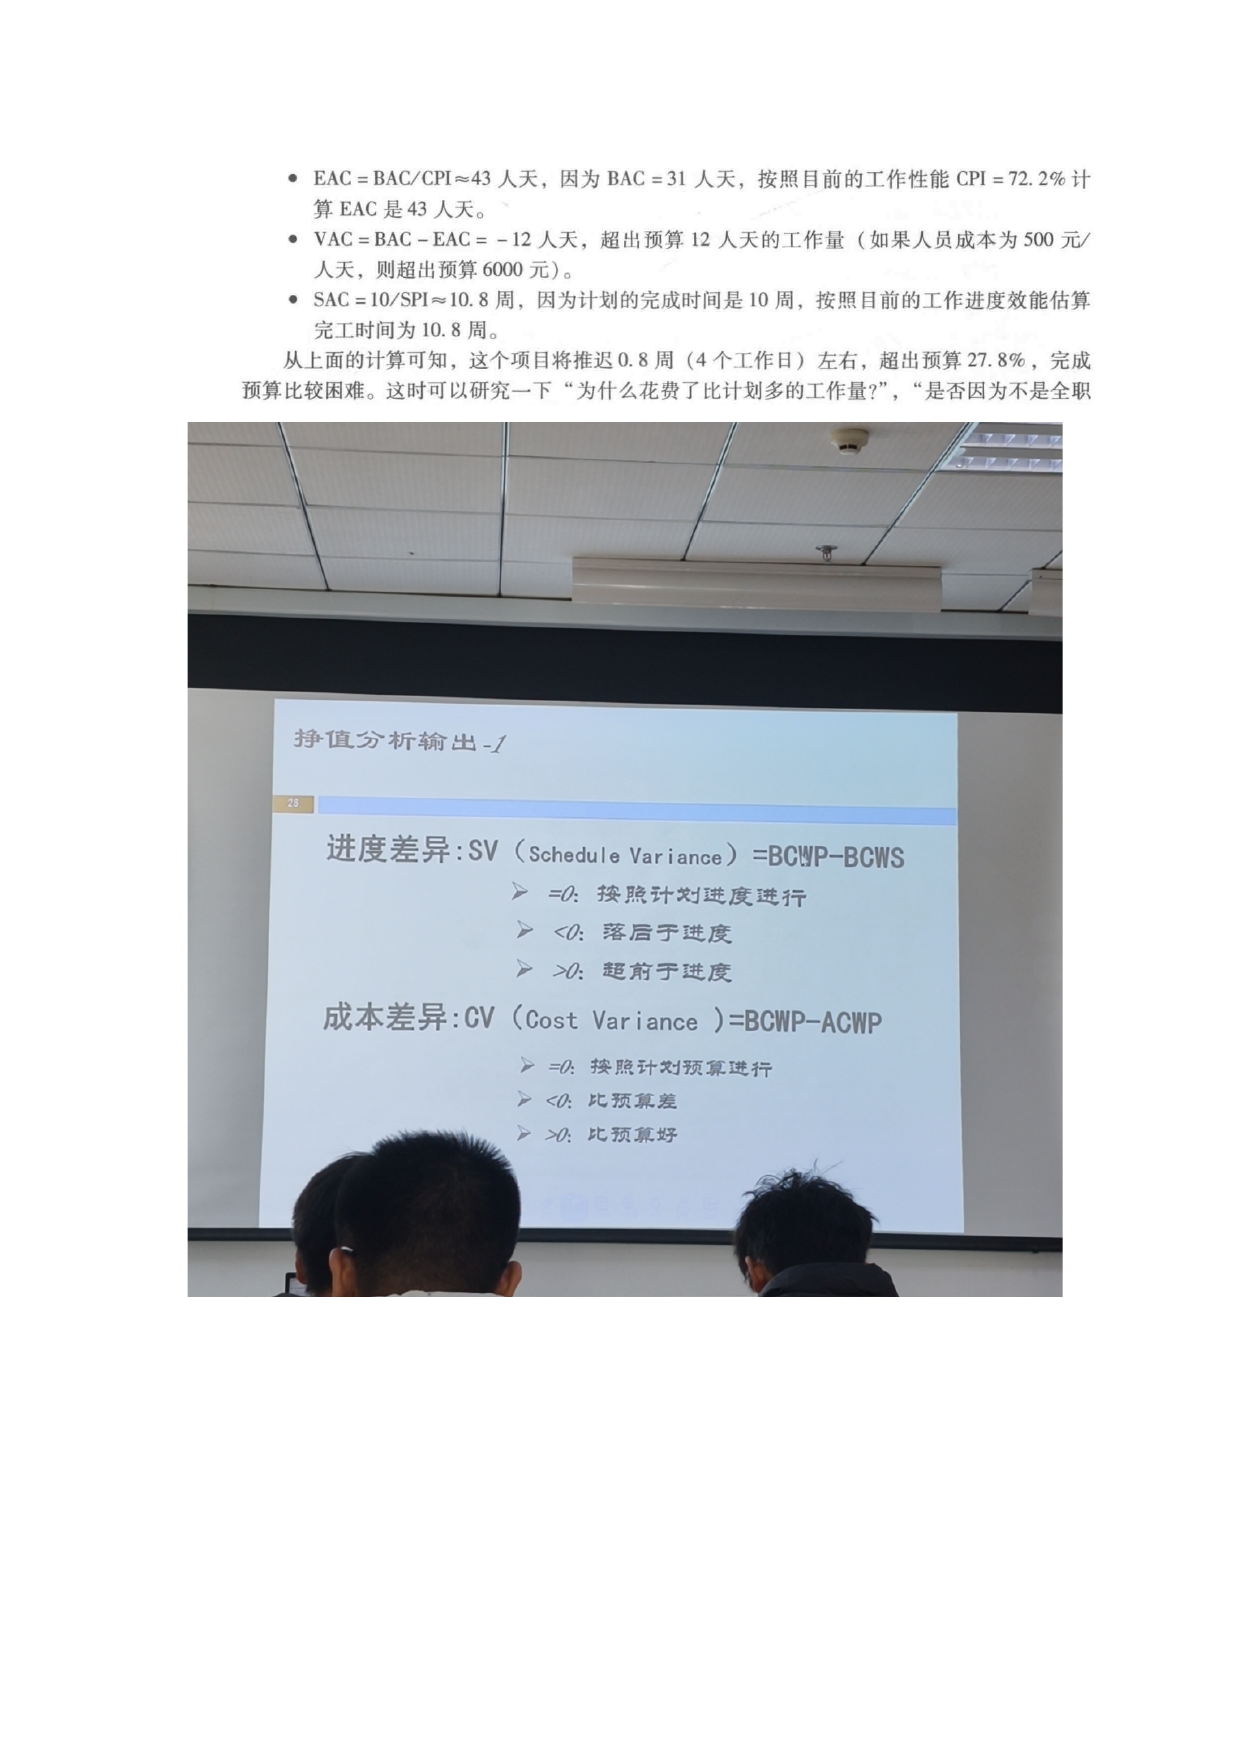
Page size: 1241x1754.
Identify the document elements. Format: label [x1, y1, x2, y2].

picture [187, 162, 1153, 405]
picture [187, 422, 1063, 1297]
